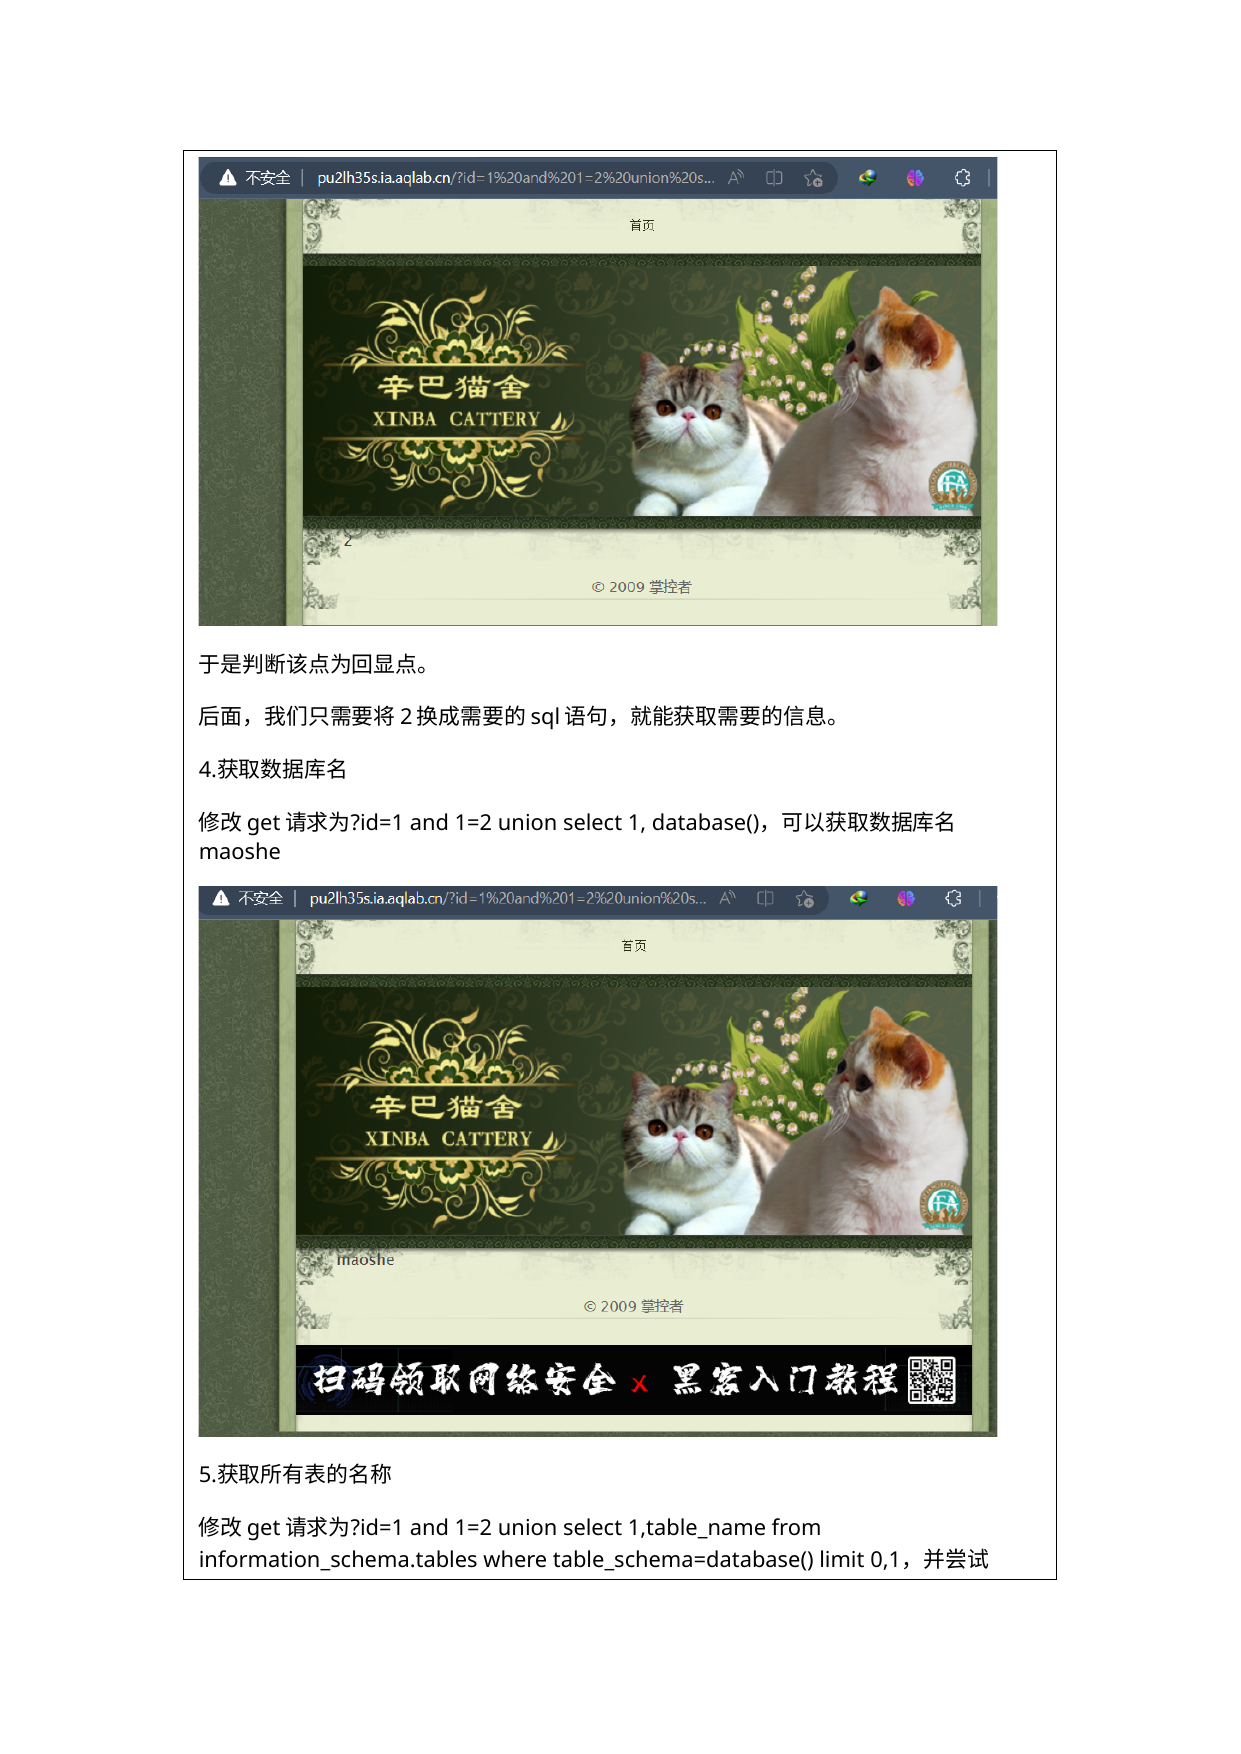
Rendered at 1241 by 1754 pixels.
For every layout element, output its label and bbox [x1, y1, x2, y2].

picture [198, 886, 998, 1437]
picture [198, 157, 998, 626]
table_cell [184, 151, 1056, 1579]
